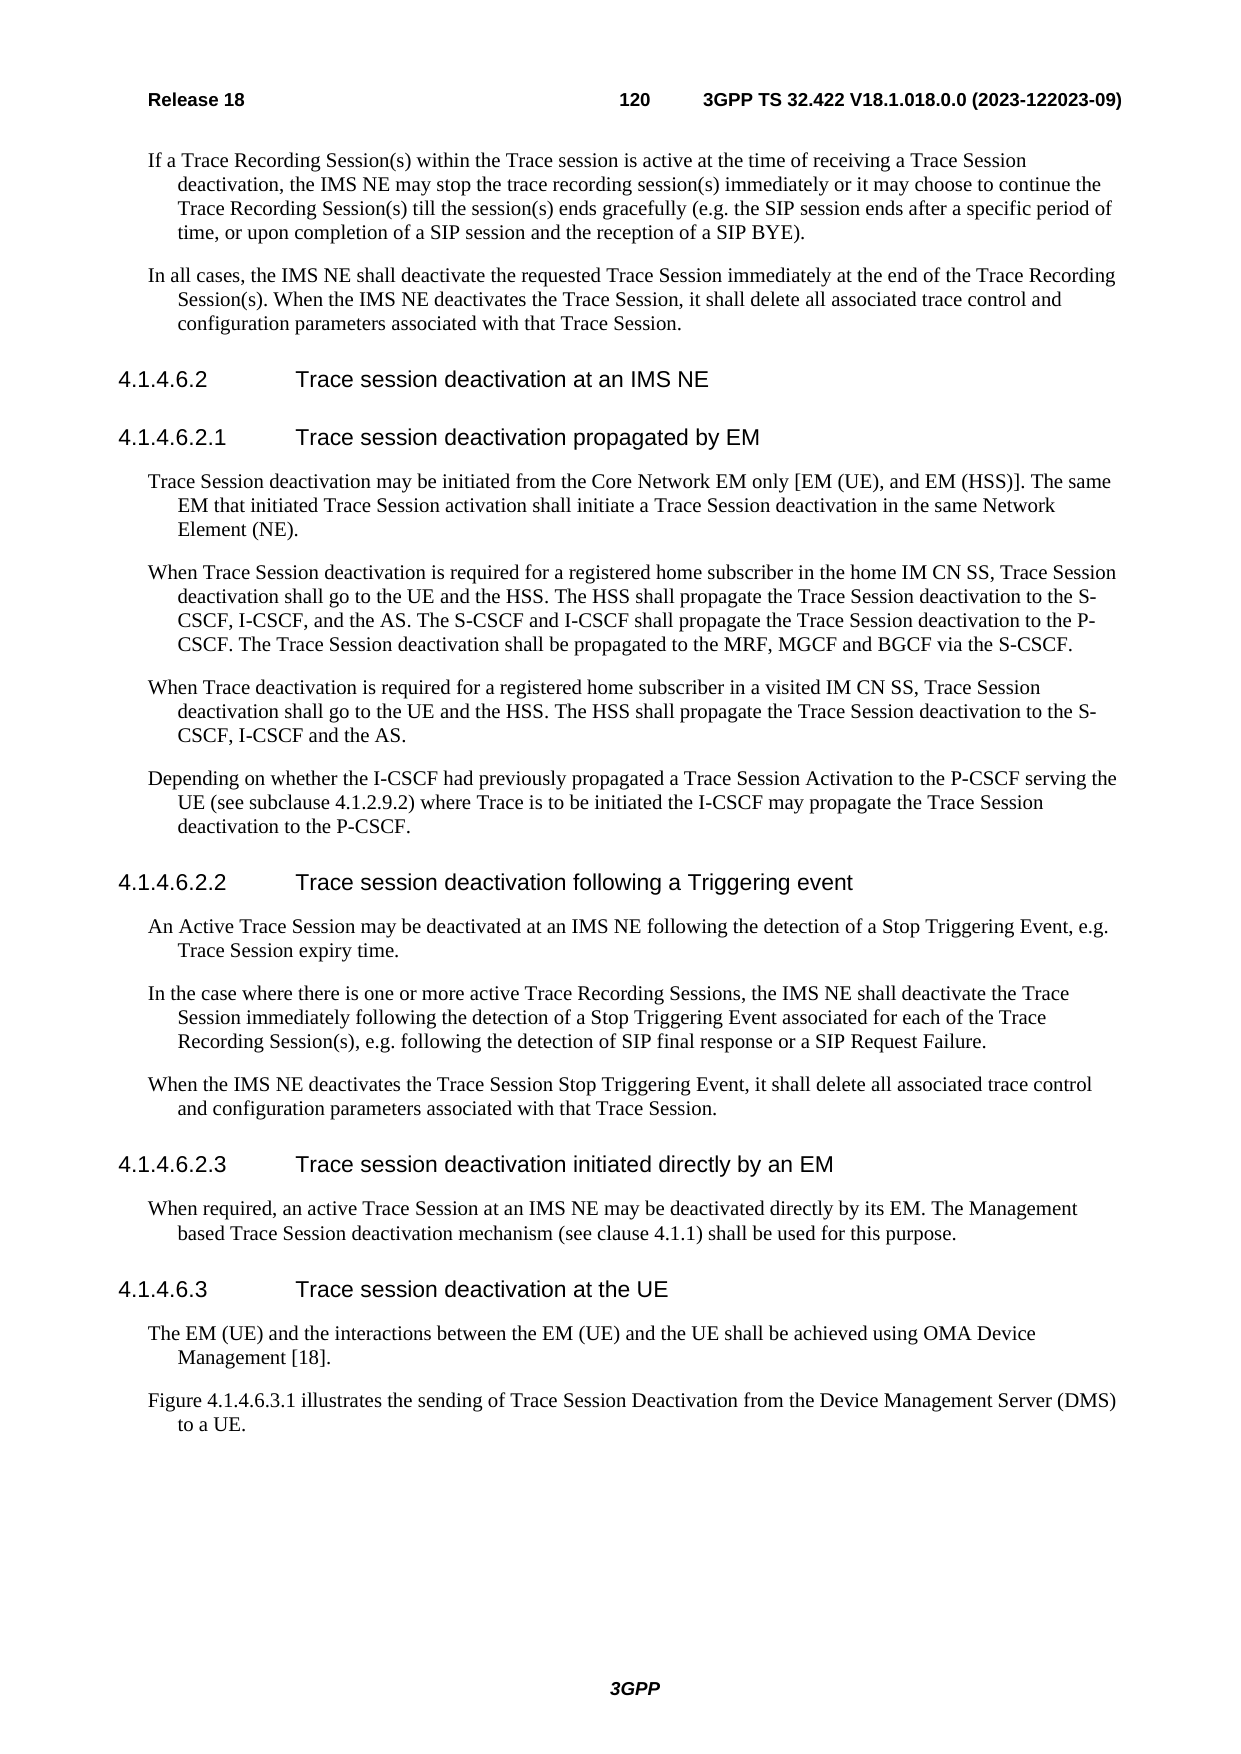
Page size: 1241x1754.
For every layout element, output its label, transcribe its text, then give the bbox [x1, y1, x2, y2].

text When required, an active Trace Session at an IMS NE may be deactivated directly by its EM. The Management based Trace Session deactivation mechanism (see clause 4.1.1) shall be used for this purpose. [148, 1196, 1122, 1244]
subtitle 4.1.4.6.2.2 Trace session deactivation following a Triggering event [118, 869, 1122, 895]
text Figure 4.1.4.6.3.1 illustrates the sending of Trace Session Deactivation from the Device Management Server (DMS) to a UE. [148, 1388, 1122, 1436]
text When Trace deactivation is required for a registered home subscriber in a visited IM CN SS, Trace Session deactivation shall go to the UE and the HSS. The HSS shall propagate the Trace Session deactivation to the S-CSCF, I-CSCF and the AS. [148, 674, 1122, 747]
subtitle 4.1.4.6.2.3 Trace session deactivation initiated directly by an EM [118, 1151, 1122, 1178]
text Depending on whether the I-CSCF had previously propagated a Trace Session Activation to the P-CSCF serving the UE (see subclause 4.1.2.9.2) where Trace is to be initiated the I-CSCF may propagate the Trace Session deactivation to the P-CSCF. [148, 766, 1122, 838]
subtitle 4.1.4.6.3 Trace session deactivation at the UE [118, 1276, 1122, 1302]
text When Trace Session deactivation is required for a registered home subscriber in the home IM CN SS, Trace Session deactivation shall go to the UE and the HSS. The HSS shall propagate the Trace Session deactivation to the S-CSCF, I-CSCF, and the AS. The S-CSCF and I-CSCF shall propagate the Trace Session deactivation to the P-CSCF. The Trace Session deactivation shall be propagated to the MRF, MGCF and BGCF via the S-CSCF. [148, 559, 1122, 656]
text When the IMS NE deactivates the Trace Session Stop Triggering Event, it shall delete all associated trace control and configuration parameters associated with that Trace Session. [148, 1072, 1122, 1120]
text An Active Trace Session may be deactivated at an IMS NE following the detection of a Stop Triggering Event, e.g. Trace Session expiry time. [148, 914, 1122, 962]
text If a Trace Recording Session(s) within the Trace session is active at the time of receiving a Trace Session deactivation, the IMS NE may stop the trace recording session(s) immediately or it may choose to continue the Trace Recording Session(s) till the session(s) ends gracefully (e.g. the SIP session ends after a specific period of time, or upon completion of a SIP session and the reception of a SIP BYE). [148, 147, 1122, 244]
subtitle 4.1.4.6.2 Trace session deactivation at an IMS NE [118, 366, 1122, 392]
text The EM (UE) and the interactions between the EM (UE) and the UE shall be achieved using OMA Device Management [18]. [148, 1321, 1122, 1369]
text In all cases, the IMS NE shall deactivate the requested Trace Session immediately at the end of the Trace Recording Session(s). When the IMS NE deactivates the Trace Session, it shall delete all associated trace control and configuration parameters associated with that Trace Session. [148, 262, 1122, 335]
text Trace Session deactivation may be initiated from the Core Network EM only [EM (UE), and EM (HSS)]. The same EM that initiated Trace Session activation shall initiate a Trace Session deactivation in the same Network Element (NE). [148, 469, 1122, 541]
text In the case where there is one or more active Trace Recording Sessions, the IMS NE shall deactivate the Trace Session immediately following the detection of a Stop Triggering Event associated for each of the Trace Recording Session(s), e.g. following the detection of SIP final response or a SIP Request Failure. [148, 981, 1122, 1053]
subtitle 4.1.4.6.2.1 Trace session deactivation propagated by EM [118, 423, 1122, 450]
